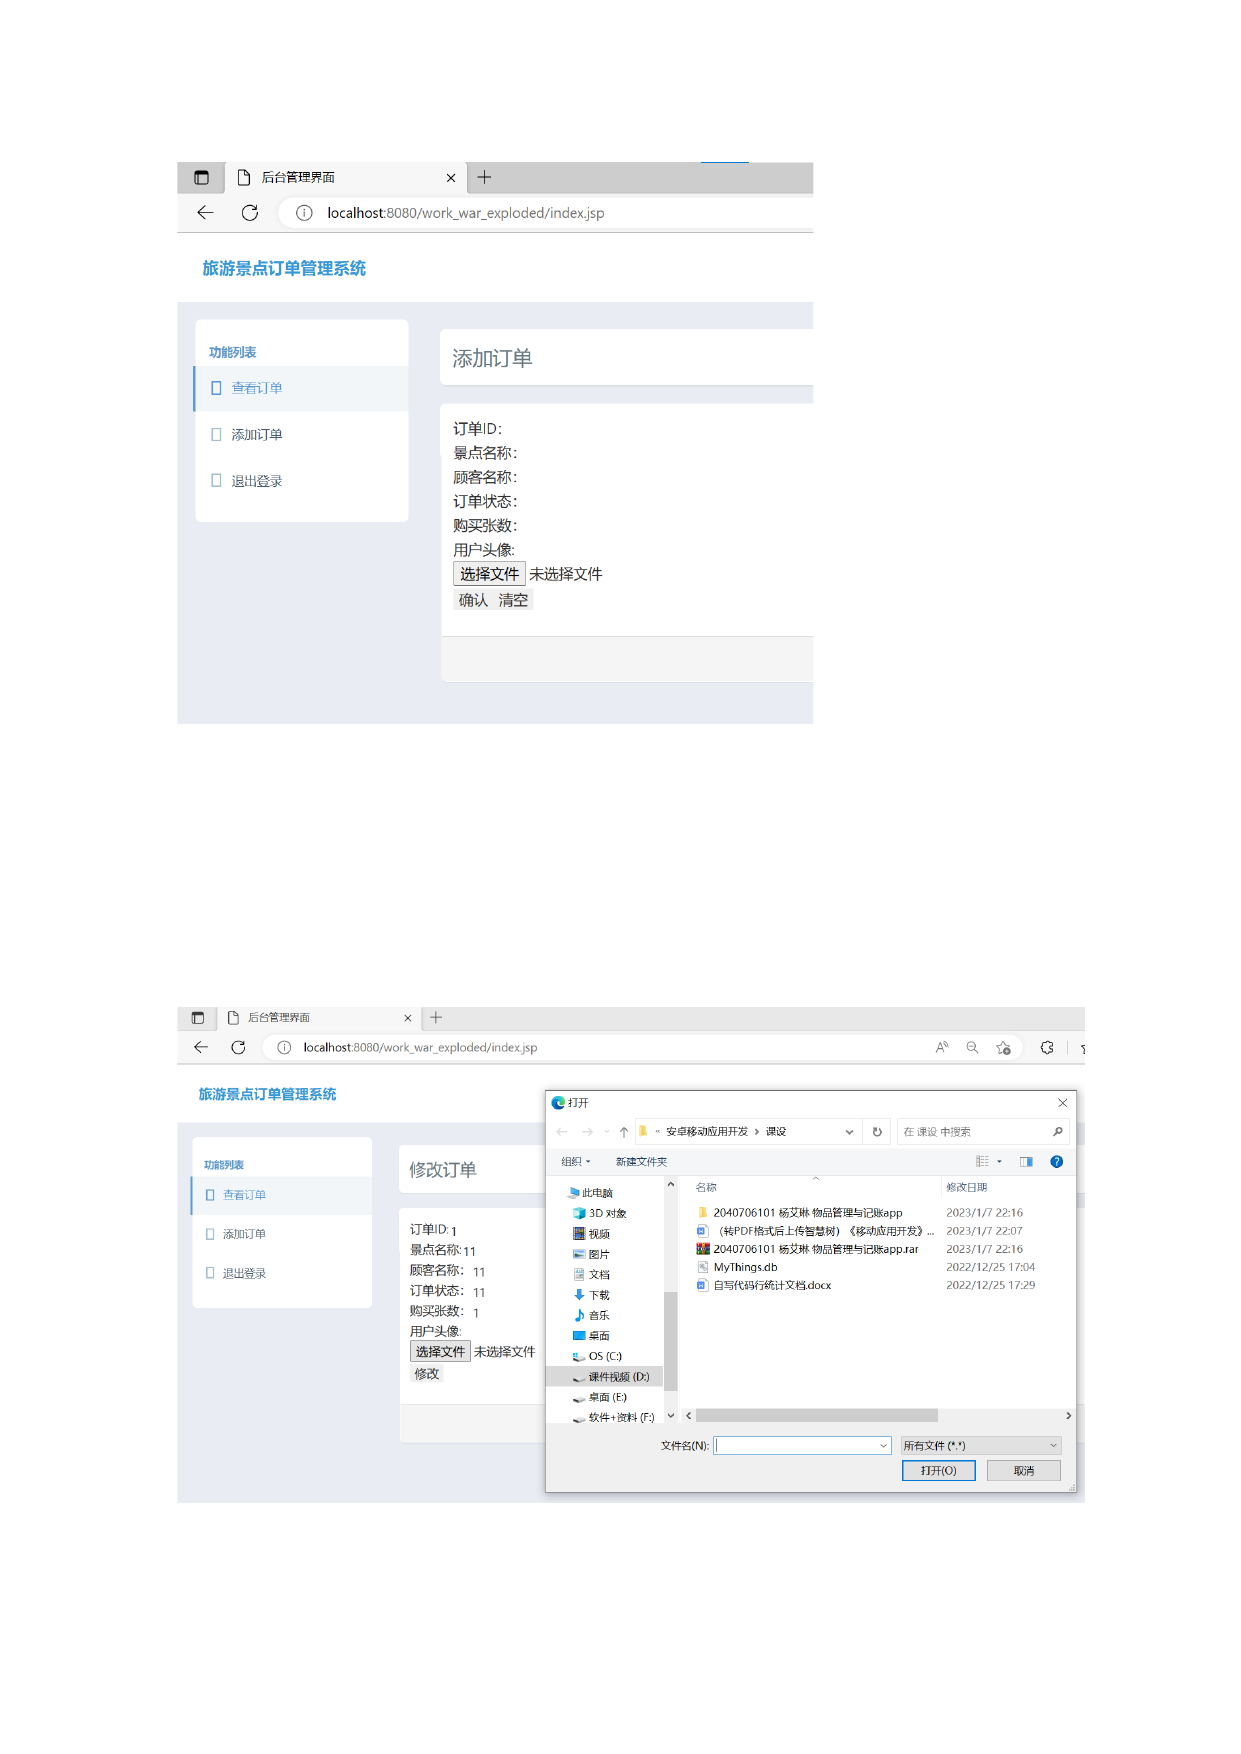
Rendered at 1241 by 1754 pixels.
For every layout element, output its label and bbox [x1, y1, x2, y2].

picture [177, 162, 814, 724]
picture [177, 1007, 1085, 1503]
